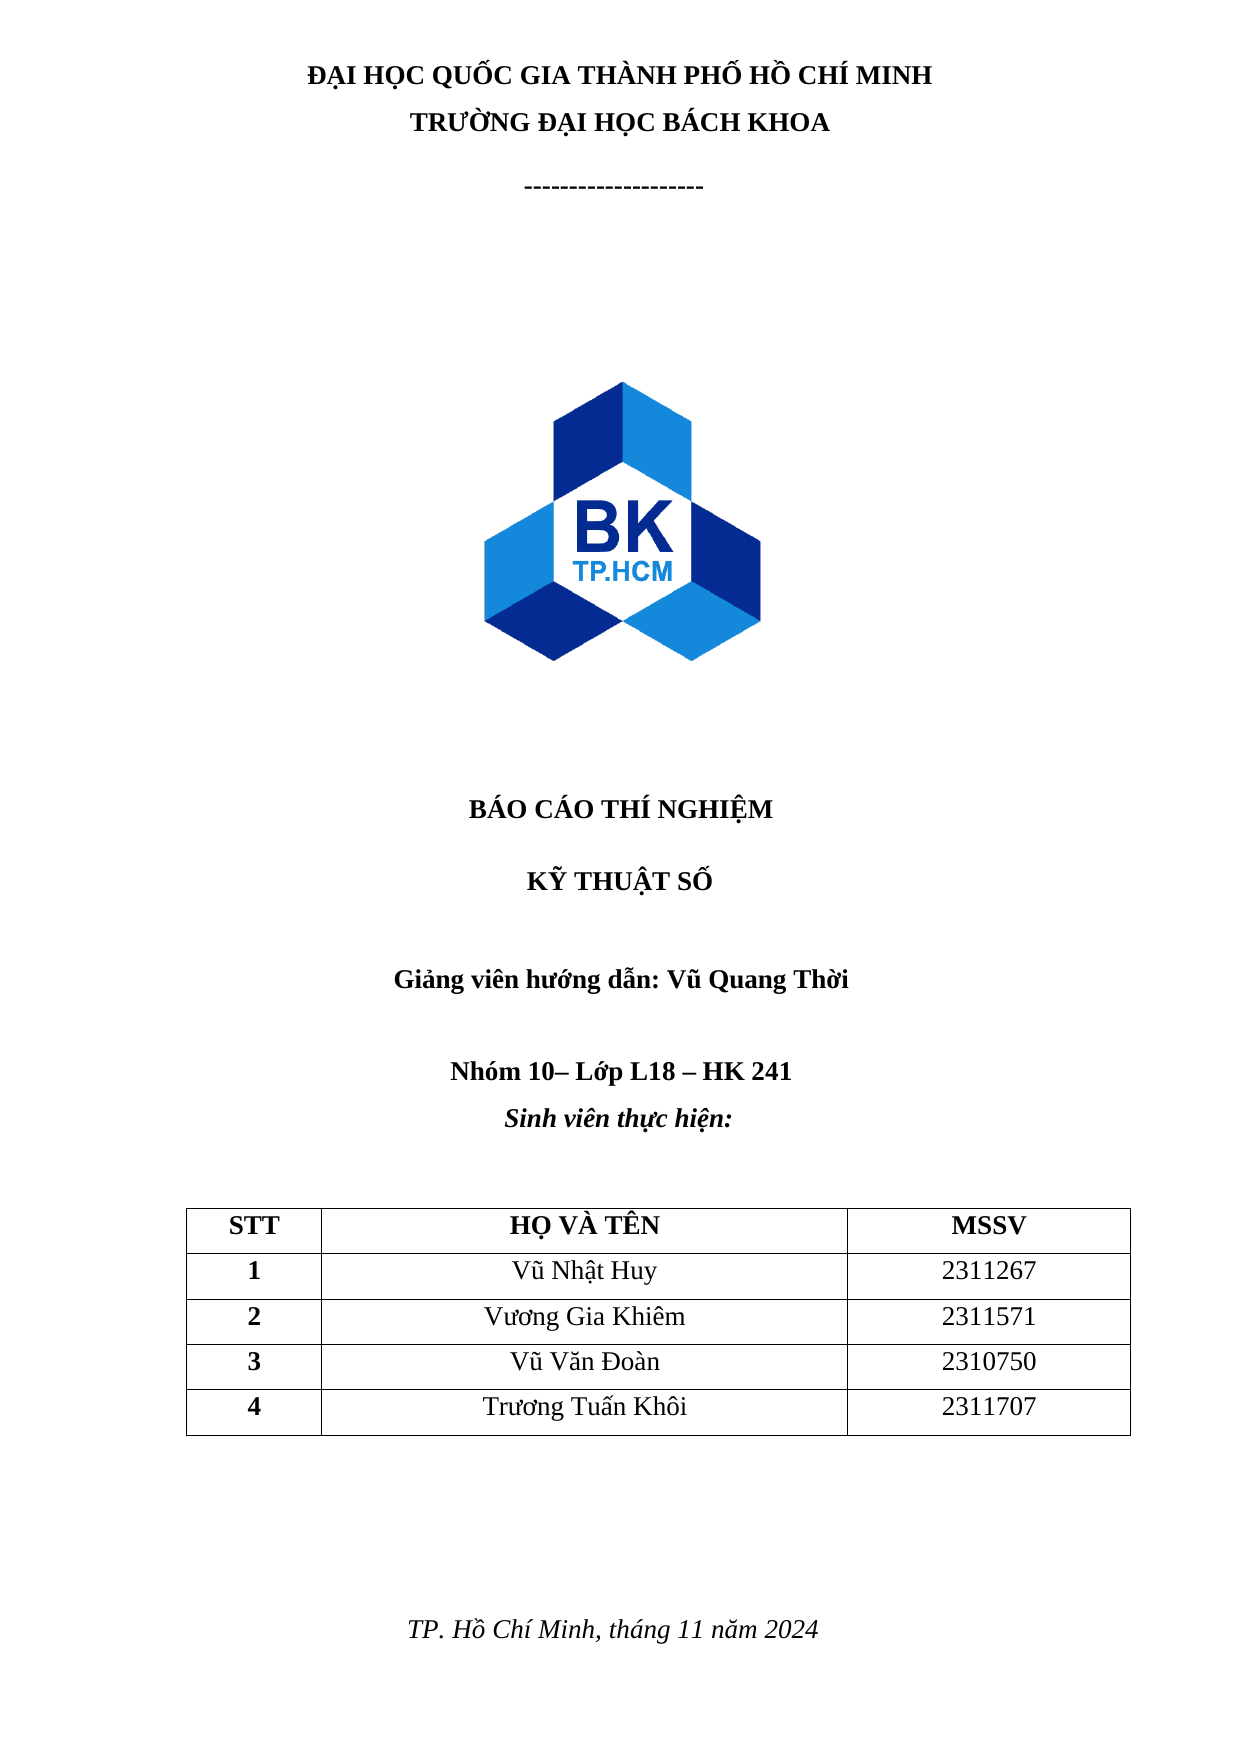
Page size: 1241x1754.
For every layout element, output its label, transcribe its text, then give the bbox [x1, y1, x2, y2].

table_header STT [187, 1209, 321, 1253]
text Nhóm 10– Lớp L18 – HK 241 [58, 1055, 1183, 1087]
table_cell Vương Gia Khiêm [322, 1300, 847, 1344]
text BÁO CÁO THÍ NGHIỆM [58, 793, 1183, 824]
table_cell 2311267 [848, 1254, 1130, 1299]
picture [328, 333, 912, 747]
table_cell Vũ Nhật Huy [322, 1254, 847, 1299]
table_cell 2 [187, 1300, 321, 1344]
table_cell 4 [187, 1390, 321, 1434]
table_cell 2310750 [848, 1345, 1130, 1389]
table_cell 2311707 [848, 1390, 1130, 1434]
table_cell 1 [187, 1254, 321, 1299]
table_header MSSV [848, 1209, 1130, 1253]
table_header HỌ VÀ TÊN [322, 1209, 847, 1253]
text Sinh viên thực hiện: [58, 1102, 1181, 1133]
table_cell Vũ Văn Đoàn [322, 1345, 847, 1389]
title KỸ THUẬT SỐ [58, 865, 1181, 896]
table_cell Trương Tuấn Khôi [322, 1390, 847, 1434]
text -------------------- [261, 169, 967, 200]
text TRƯỜNG ĐẠI HỌC BÁCH KHOA [58, 106, 1181, 137]
text Giảng viên hướng dẫn: Vũ Quang Thời [58, 963, 1183, 994]
text ĐẠI HỌC QUỐC GIA THÀNH PHỐ HỒ CHÍ MINH [58, 59, 1181, 90]
table_cell 3 [187, 1345, 321, 1389]
text TP. Hồ Chí Minh, tháng 11 năm 2024 [261, 1613, 967, 1644]
table_cell 2311571 [848, 1300, 1130, 1344]
